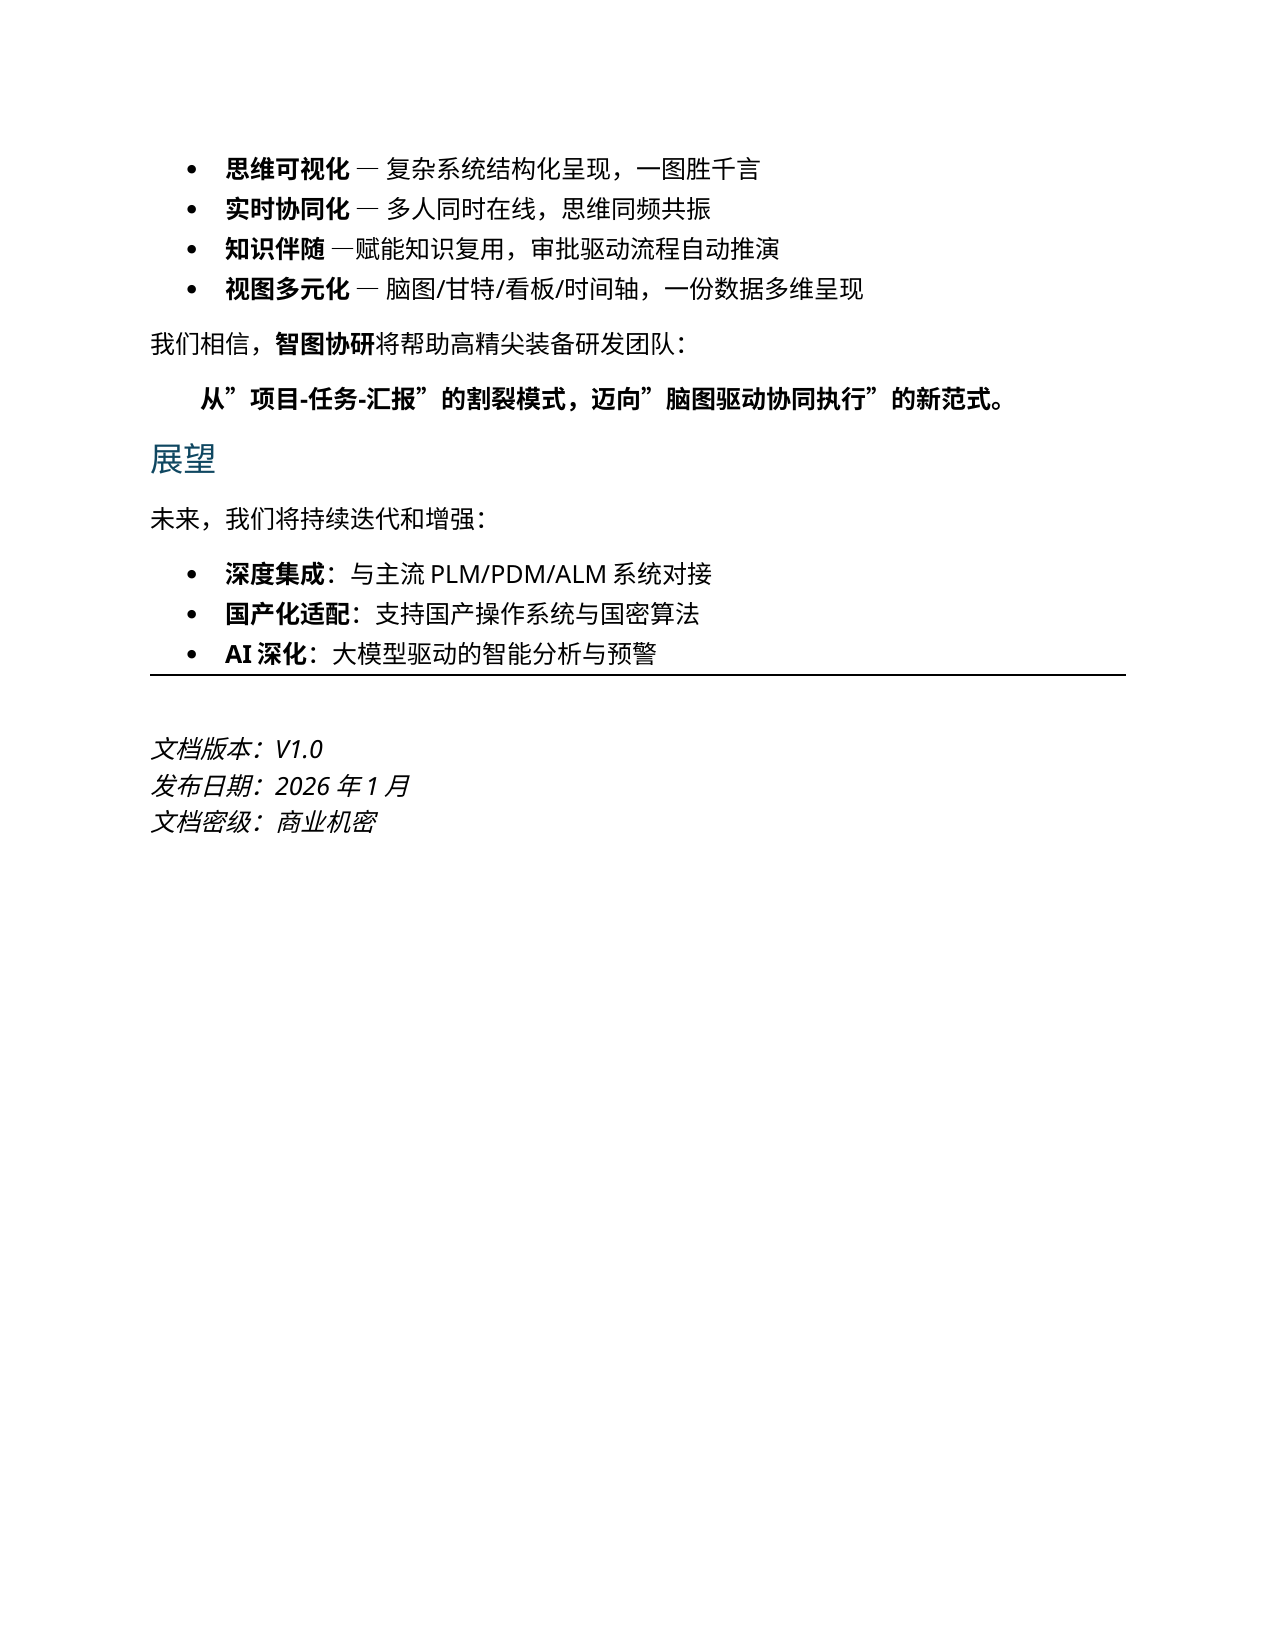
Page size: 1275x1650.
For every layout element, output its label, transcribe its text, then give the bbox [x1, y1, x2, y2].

text 文档版本：V1.0 发布日期：2026年1月 文档密级：商业机密 [150, 730, 1125, 838]
text 我们相信，智图协研将帮助高精尖装备研发团队： [150, 325, 1125, 361]
subtitle 展望 [150, 433, 1125, 481]
list AI深化：大模型驱动的智能分析与预警 [187, 635, 1125, 671]
text 从”项目-任务-汇报”的割裂模式，迈向”脑图驱动协同执行”的新范式。 [200, 380, 1075, 416]
list 国产化适配：支持国产操作系统与国密算法 [187, 595, 1125, 631]
text 未来，我们将持续迭代和增强： [150, 500, 1125, 536]
list 视图多元化 — 脑图/甘特/看板/时间轴，一份数据多维呈现 [187, 270, 1125, 306]
list 实时协同化 — 多人同时在线，思维同频共振 [187, 190, 1125, 226]
list 知识伴随 —赋能知识复用，审批驱动流程自动推演 [187, 230, 1125, 266]
list 思维可视化 — 复杂系统结构化呈现，一图胜千言 [187, 150, 1125, 186]
list 深度集成：与主流PLM/PDM/ALM系统对接 [187, 555, 1125, 591]
